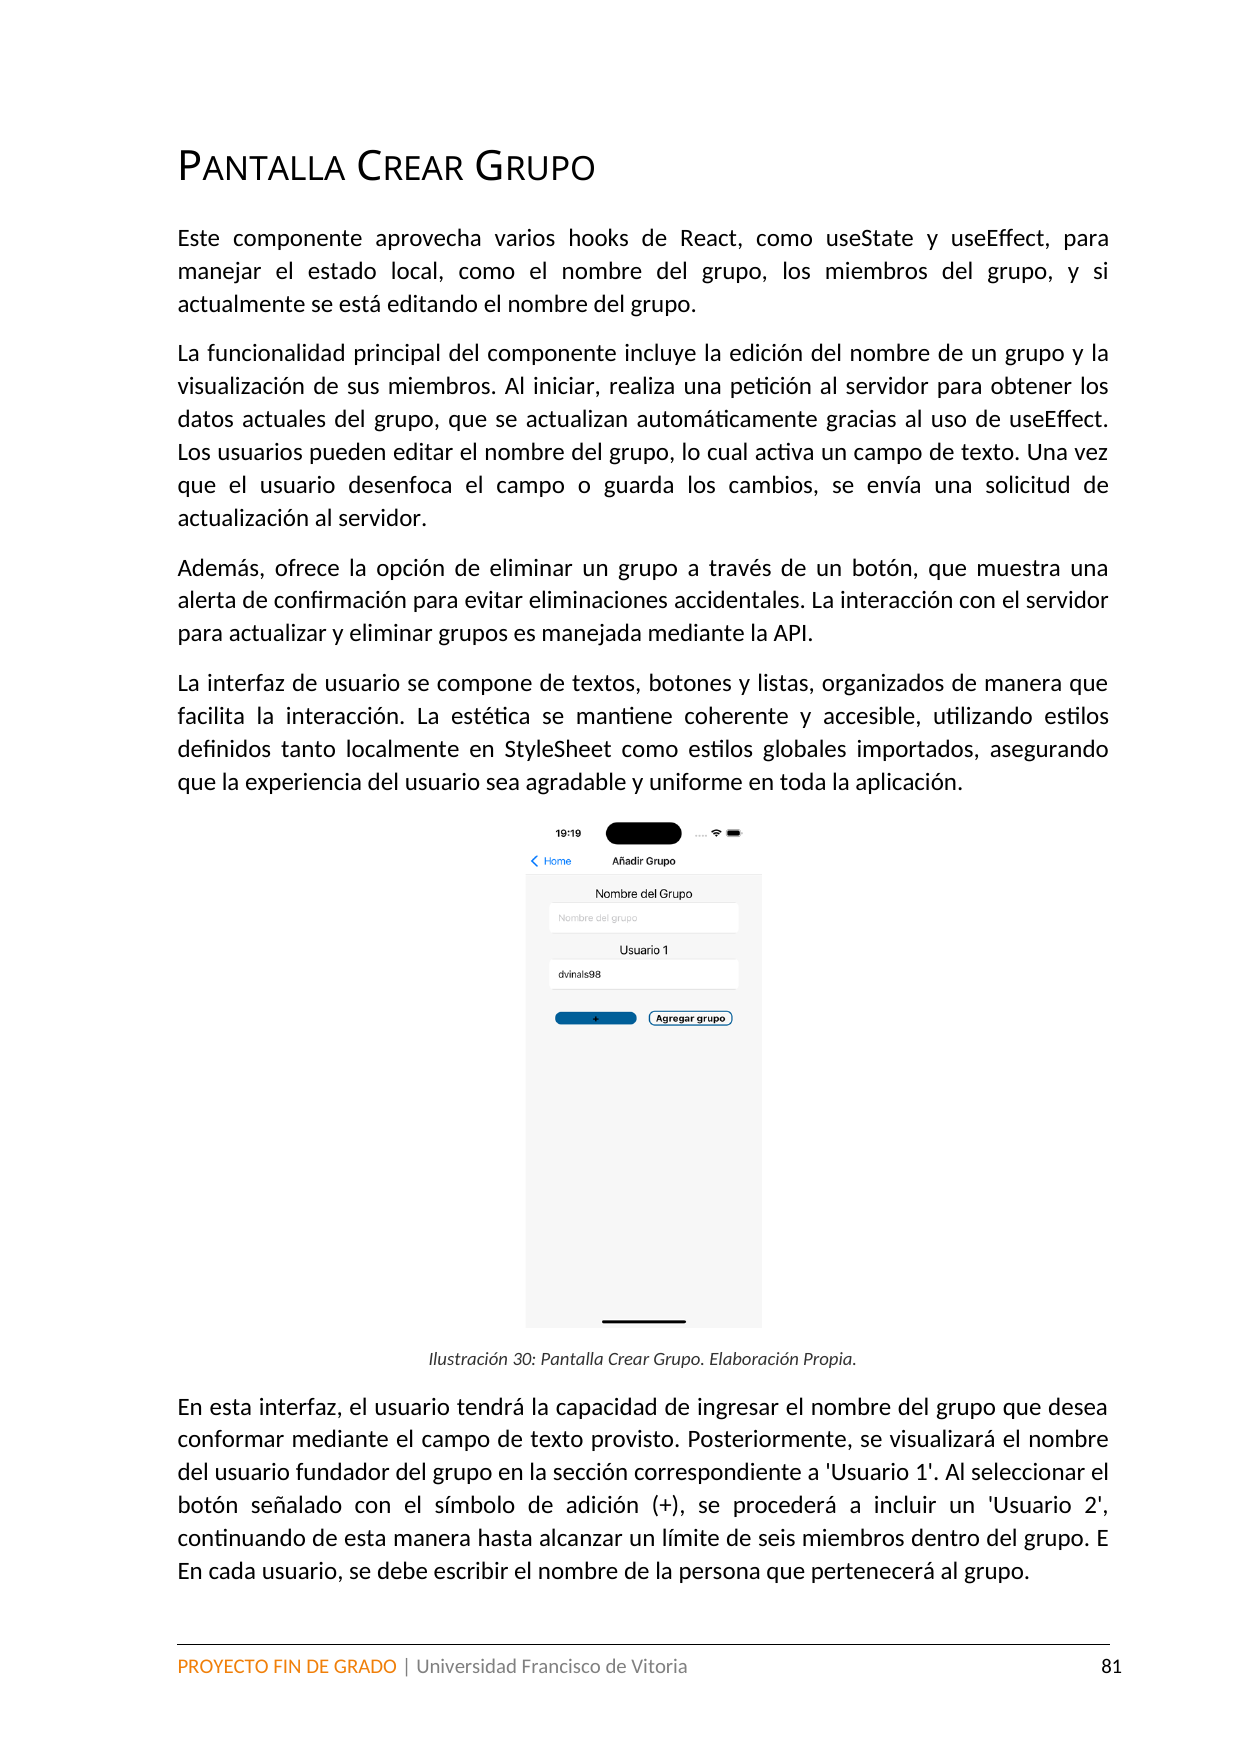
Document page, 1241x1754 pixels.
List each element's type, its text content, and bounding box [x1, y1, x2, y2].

text Este componente aprovecha varios hooks de React, como useState y useEffect, para manejar el estado local, como el nombre del grupo, los miembros del grupo, y si actualmente se está editando el nombre del grupo. [177, 222, 1110, 318]
text Ilustración 30: Pantalla Crear Grupo. Elaboración Propia. [177, 1347, 1110, 1370]
picture [525, 815, 762, 1328]
text En esta interfaz, el usuario tendrá la capacidad de ingresar el nombre del grupo que desea conformar mediante el campo de texto provisto. Posteriormente, se visualizará el nombre del usuario fundador del grupo en la sección correspondiente a 'Usuario 1'. Al seleccionar el botón señalado con el símbolo de adición (+), se procederá a incluir un 'Usuario 2', continuando de esta manera hasta alcanzar un límite de seis miembros dentro del grupo. E En cada usuario, se debe escribir el nombre de la persona que pertenecerá al grupo. [177, 1391, 1110, 1586]
text La interfaz de usuario se compone de textos, botones y listas, organizados de manera que facilita la interacción. La estética se mantiene coherente y accesible, utilizando estilos definidos tanto localmente en StyleSheet como estilos globales importados, asegurando que la experiencia del usuario sea agradable y uniforme en toda la aplicación. [177, 667, 1110, 796]
subtitle Pantalla Crear Grupo [177, 136, 1110, 193]
text La funcionalidad principal del componente incluye la edición del nombre de un grupo y la visualización de sus miembros. Al iniciar, realiza una petición al servidor para obtener los datos actuales del grupo, que se actualizan automáticamente gracias al uso de useEffect. Los usuarios pueden editar el nombre del grupo, lo cual activa un campo de texto. Una vez que el usuario desenfoca el campo o guarda los cambios, se envía una solicitud de actualización al servidor. [177, 337, 1110, 533]
text Además, ofrece la opción de eliminar un grupo a través de un botón, que muestra una alerta de confirmación para evitar eliminaciones accidentales. La interacción con el servidor para actualizar y eliminar grupos es manejada mediante la API. [177, 552, 1110, 648]
